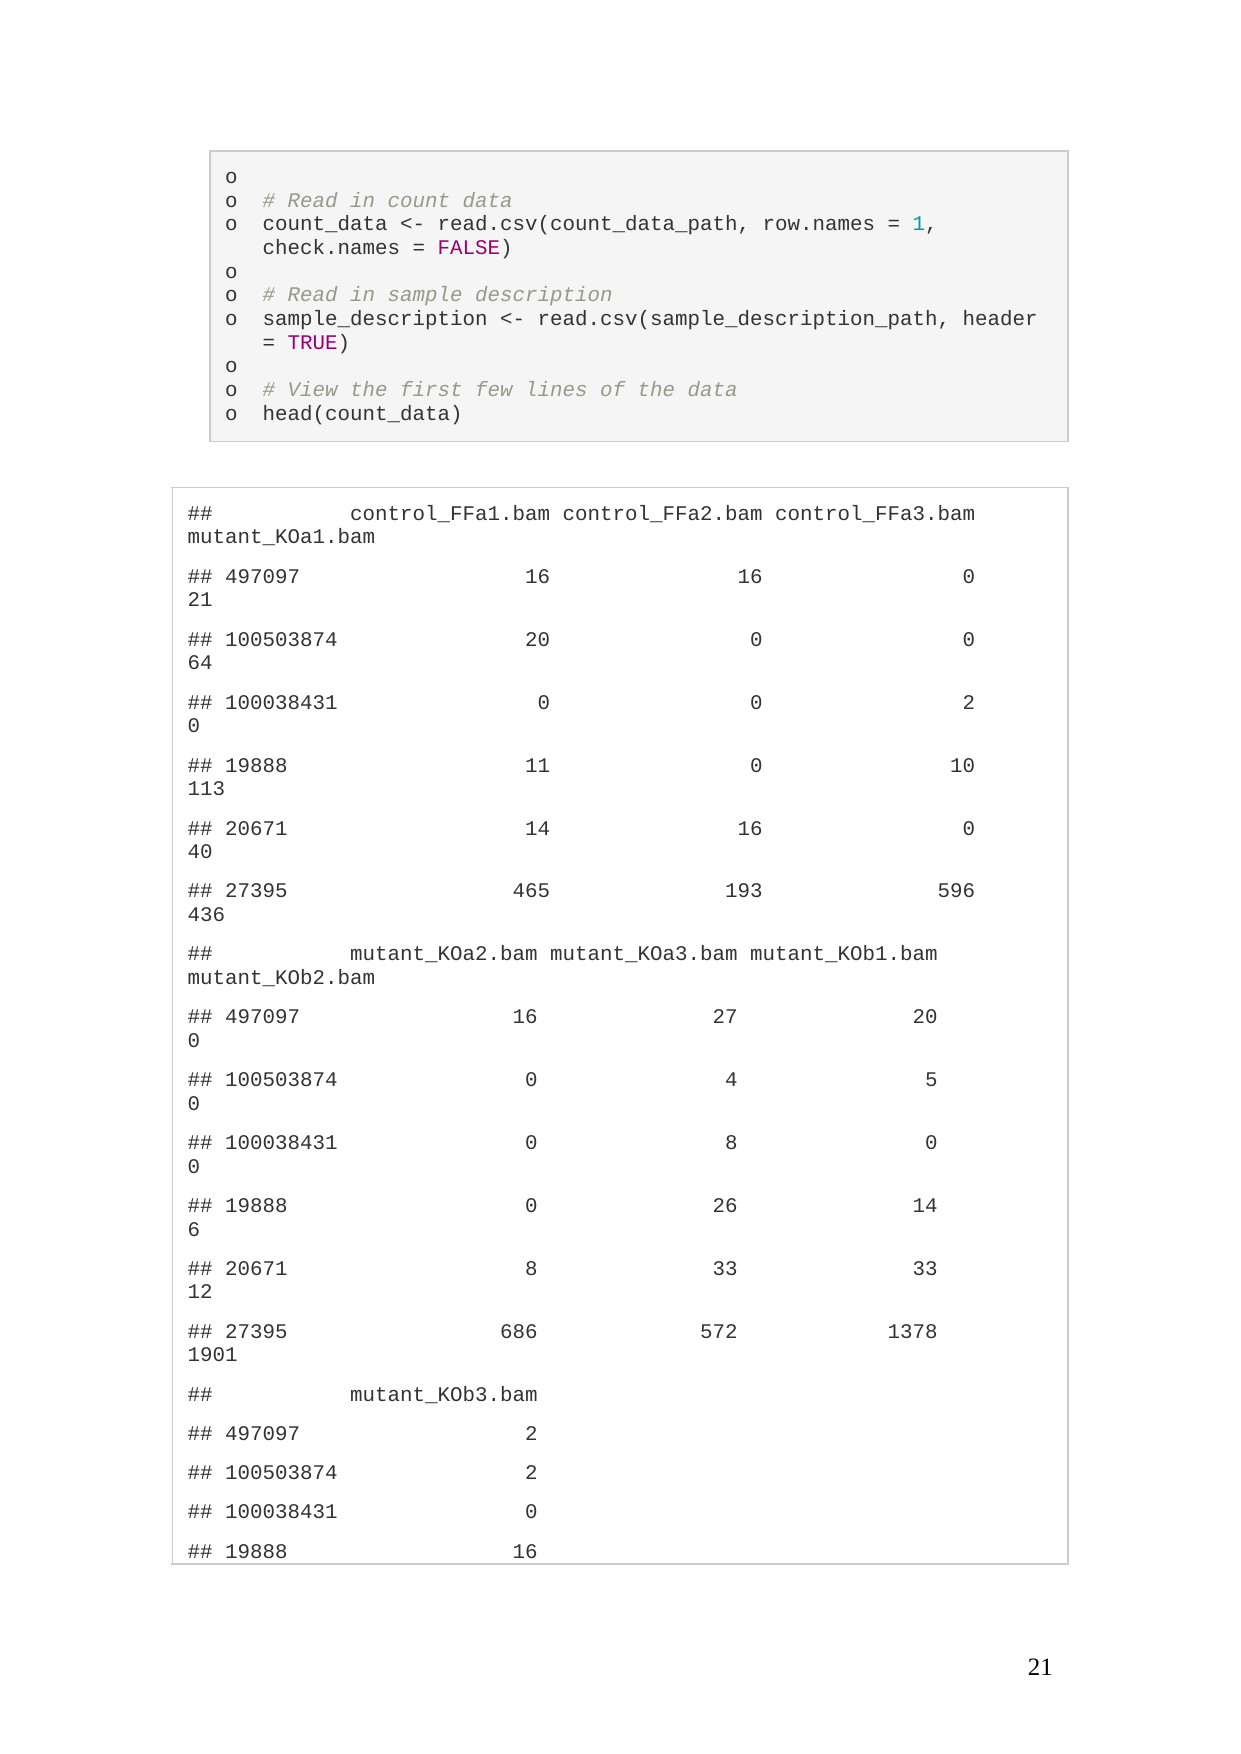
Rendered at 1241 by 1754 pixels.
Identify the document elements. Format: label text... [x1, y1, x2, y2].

text ## 19888 0 26 14 6 [173, 1179, 1067, 1242]
list sample_description <- read.csv(sample_description_path, header = TRUE) [211, 292, 1067, 339]
text ## 20671 8 33 33 12 [173, 1242, 1067, 1305]
list # View the first few lines of the data [211, 363, 1067, 386]
text ## 27395 686 572 1378 1901 [173, 1305, 1067, 1368]
text ## mutant_KOa2.bam mutant_KOa3.bam mutant_KOb1.bam mutant_KOb2.bam [173, 927, 1067, 990]
text ## 19888 11 0 10 113 [173, 738, 1067, 801]
list head(count_data) [211, 386, 1067, 441]
text ## mutant_KOb3.bam [173, 1368, 1067, 1407]
text ## 27395 465 193 596 436 [173, 864, 1067, 927]
text ## 100503874 0 4 5 0 [173, 1053, 1067, 1116]
text ## 20671 14 16 0 40 [173, 801, 1067, 864]
list count_data <- read.csv(count_data_path, row.names = 1, check.names = FALSE) [211, 197, 1067, 244]
text ## 100038431 0 [173, 1485, 1067, 1525]
text ## 100503874 2 [173, 1446, 1067, 1485]
text ## control_FFa1.bam control_FFa2.bam control_FFa3.bam mutant_KOa1.bam [173, 488, 1067, 550]
text ## 497097 16 27 20 0 [173, 990, 1067, 1053]
text ## 100038431 0 8 0 0 [173, 1116, 1067, 1179]
text ## 19888 16 [173, 1525, 1067, 1563]
text ## 497097 2 [173, 1407, 1067, 1446]
list # Read in sample description [211, 268, 1067, 292]
text ## 497097 16 16 0 21 [173, 550, 1067, 613]
text ## 100503874 20 0 0 64 [173, 613, 1067, 676]
list # Read in count data [211, 174, 1067, 197]
text ## 100038431 0 0 2 0 [173, 676, 1067, 738]
